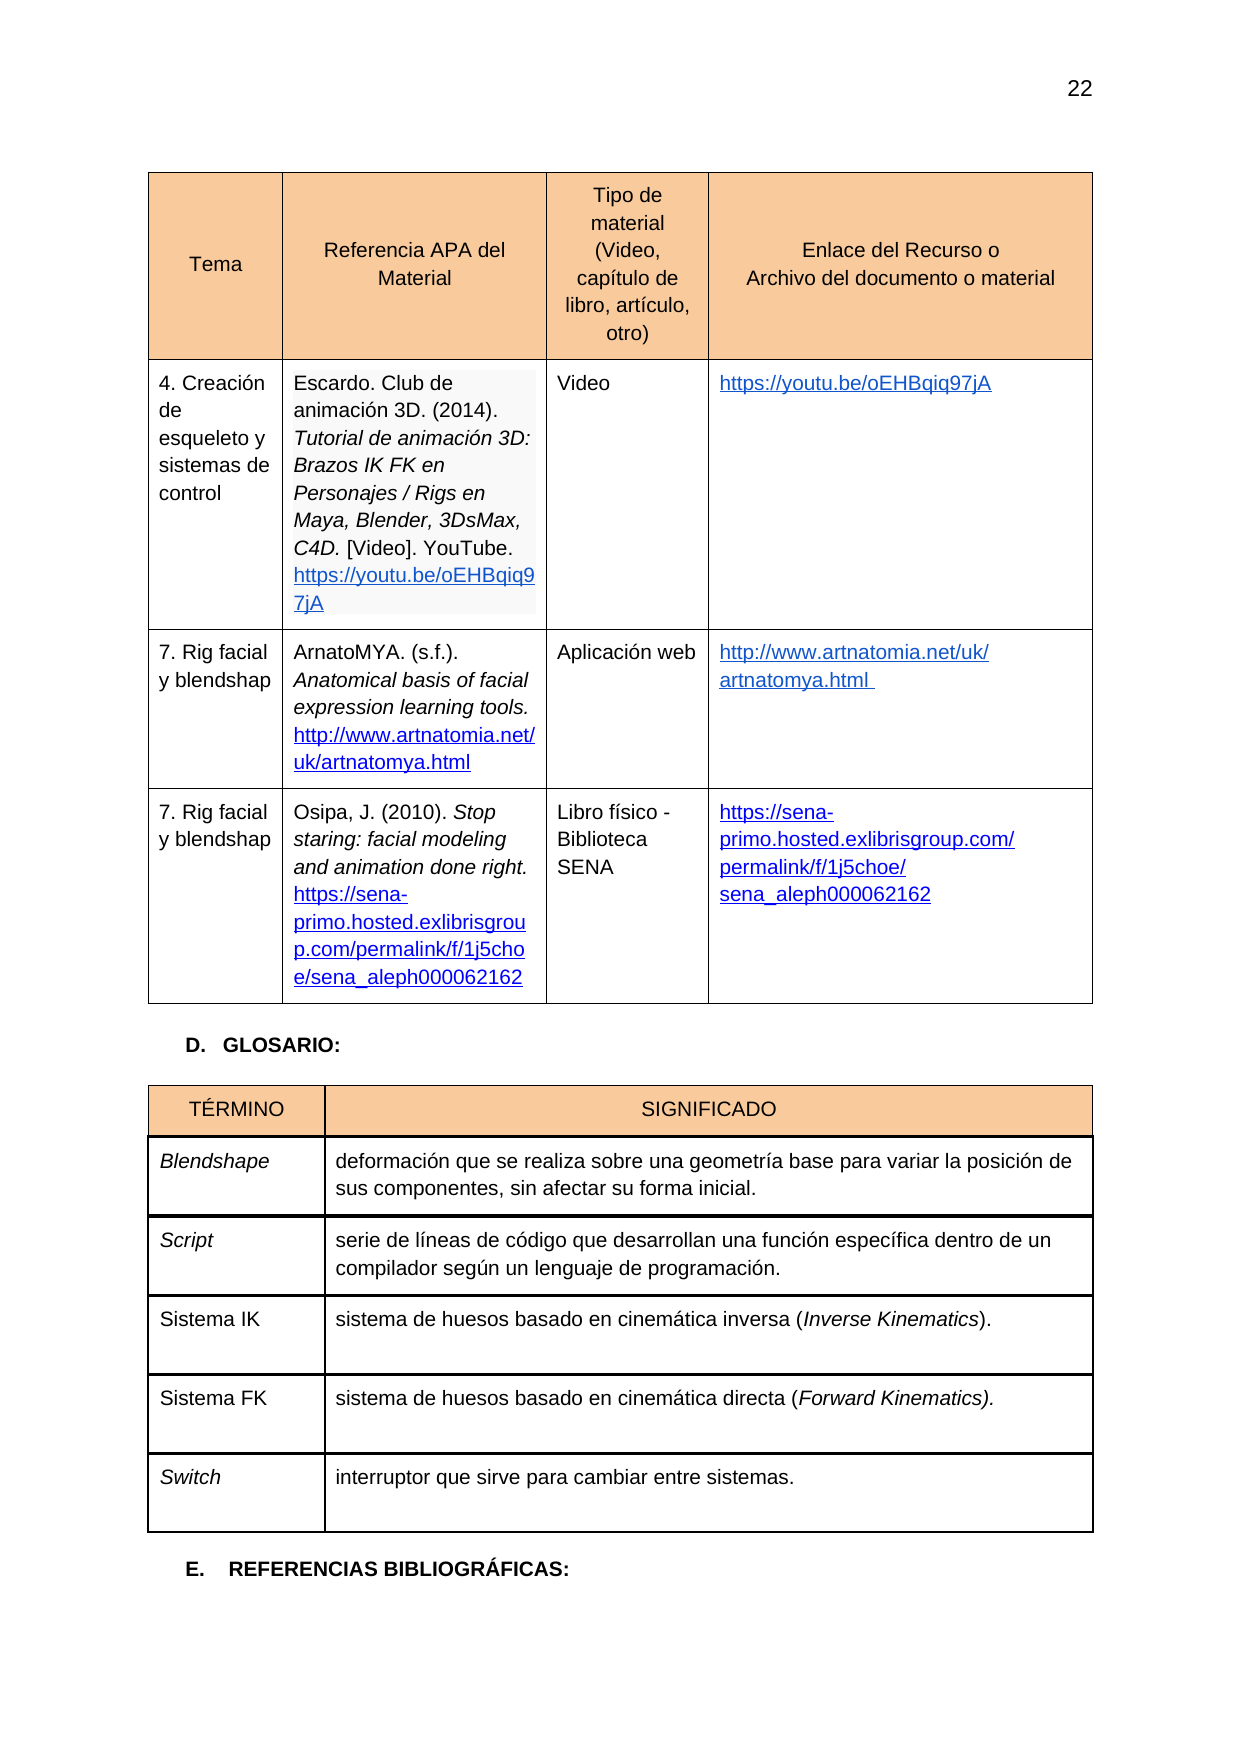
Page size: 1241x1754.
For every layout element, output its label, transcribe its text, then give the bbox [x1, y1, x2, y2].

table_header TÉRMINO [149, 1086, 324, 1135]
table_cell Sistema IK [149, 1297, 324, 1373]
table_cell https://sena-primo.hosted.exlibrisgroup.com/permalink/f/1j5choe/sena_aleph000062162 [709, 789, 1092, 1003]
table_cell sistema de huesos basado en cinemática directa (Forward Kinematics). [326, 1376, 1092, 1452]
table_cell http://www.artnatomia.net/uk/artnatomya.html [709, 630, 1092, 788]
table_header Tipo de material (Video, capítulo de libro, artículo, otro) [547, 173, 708, 359]
table_header SIGNIFICADO [326, 1086, 1092, 1135]
table_cell Sistema FK [149, 1376, 324, 1452]
table_header Referencia APA del Material [283, 173, 546, 359]
table_cell Video [547, 360, 708, 628]
table_cell Switch [149, 1455, 324, 1531]
list REFERENCIAS BIBLIOGRÁFICAS: [185, 1557, 1092, 1581]
table_cell ArnatoMYA. (s.f.). Anatomical basis of facial expression learning tools. http://www.artnatomia.net/uk/artnatomya.html [283, 630, 546, 788]
table_cell Osipa, J. (2010). Stop staring: facial modeling and animation done right. https://sena-primo.hosted.exlibrisgroup.com/permalink/f/1j5choe/sena_aleph000062162 [283, 789, 546, 1003]
table_cell interruptor que sirve para cambiar entre sistemas. [326, 1455, 1092, 1531]
table_cell Escardo. Club de animación 3D. (2014). Tutorial de animación 3D: Brazos IK FK en Personajes / Rigs en Maya, Blender, 3DsMax, C4D. [Video]. YouTube. https://youtu.be/oEHBqiq97jA [283, 360, 546, 628]
table_header Tema [149, 173, 282, 359]
table_cell serie de líneas de código que desarrollan una función específica dentro de un compilador según un lenguaje de programación. [326, 1218, 1092, 1294]
list GLOSARIO: [185, 1033, 1092, 1057]
table_cell sistema de huesos basado en cinemática inversa (Inverse Kinematics). [326, 1297, 1092, 1373]
table_cell 7. Rig facial y blendshap [149, 789, 282, 1003]
table_cell 7. Rig facial y blendshap [149, 630, 282, 788]
table_cell Libro físico - Biblioteca SENA [547, 789, 708, 1003]
table_cell deformación que se realiza sobre una geometría base para variar la posición de sus componentes, sin afectar su forma inicial. [326, 1138, 1092, 1214]
table_cell Blendshape [149, 1138, 324, 1214]
table_cell Script [149, 1218, 324, 1294]
table_cell Aplicación web [547, 630, 708, 788]
table_cell 4. Creación de esqueleto y sistemas de control [149, 360, 282, 628]
table_header Enlace del Recurso o Archivo del documento o material [709, 173, 1092, 359]
table_cell https://youtu.be/oEHBqiq97jA [709, 360, 1092, 628]
